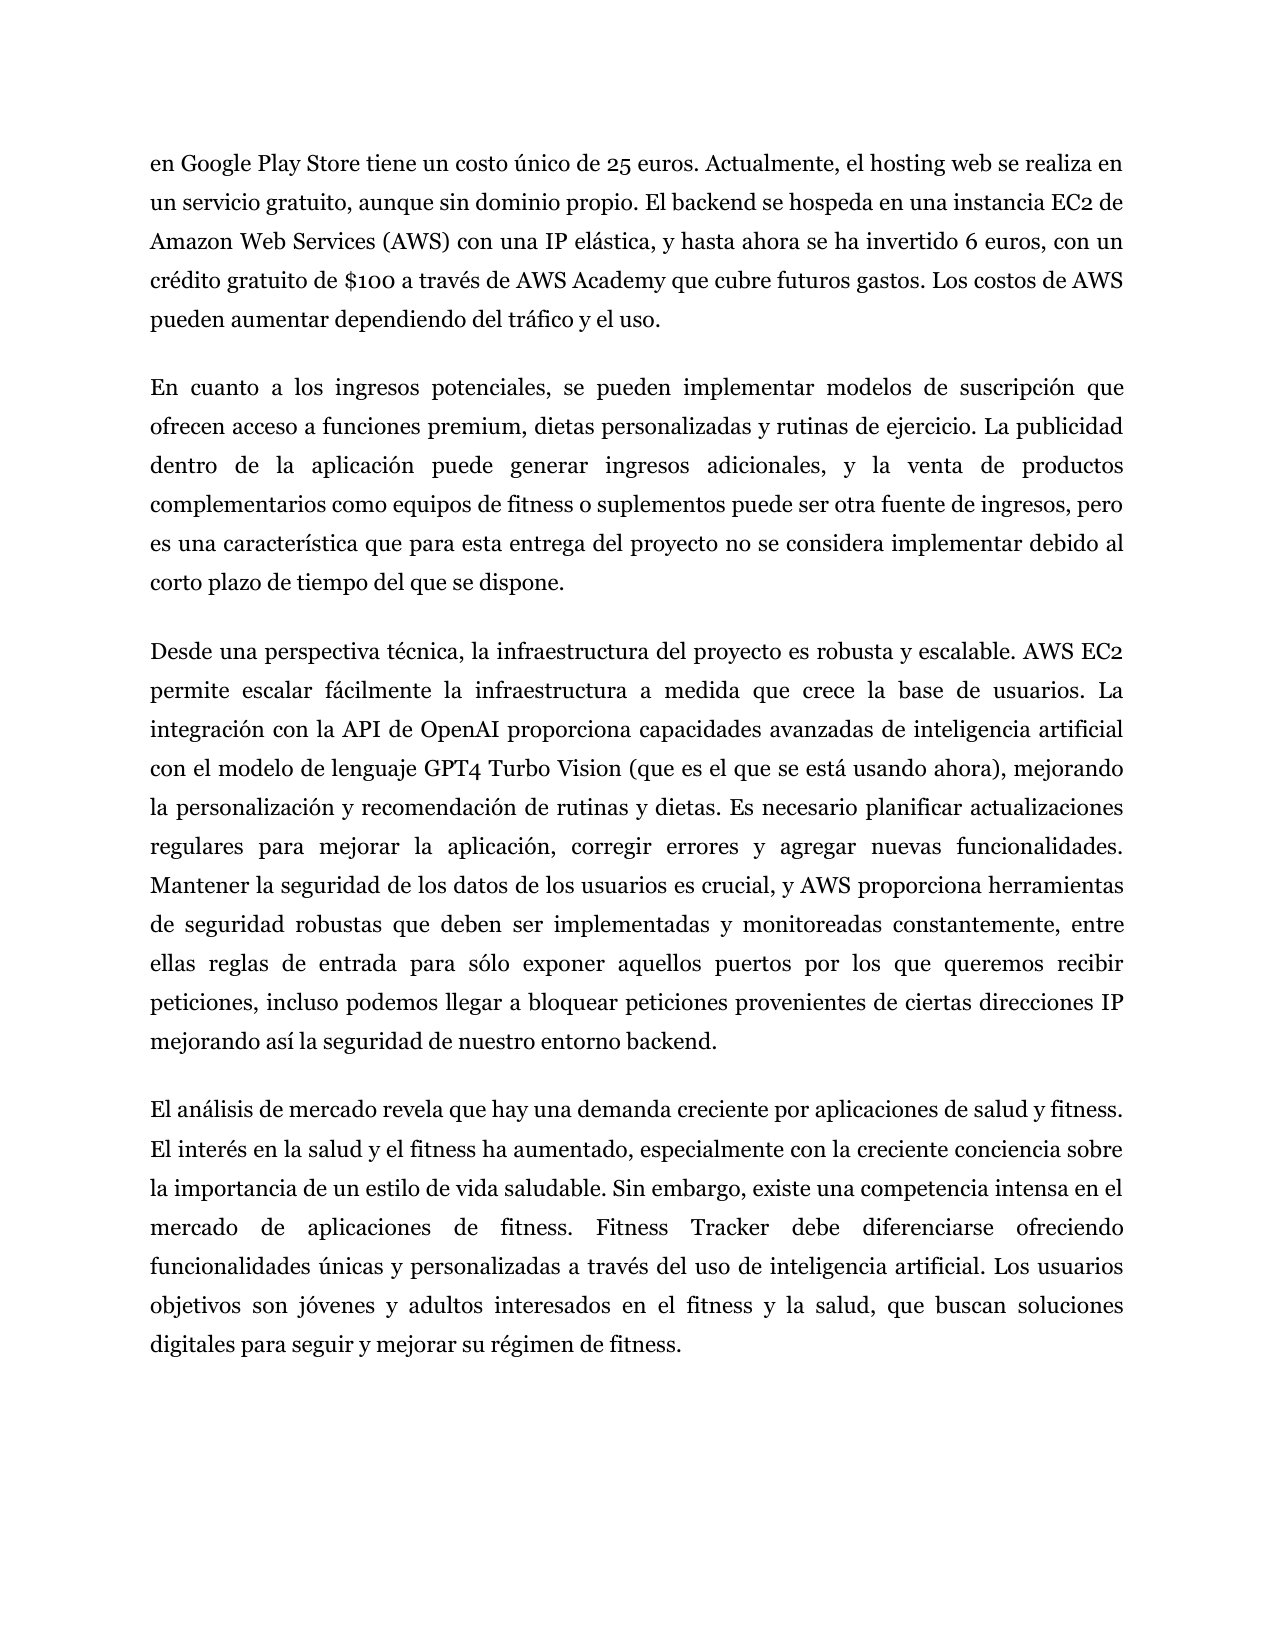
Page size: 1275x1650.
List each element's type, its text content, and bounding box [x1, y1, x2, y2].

text En cuanto a los ingresos potenciales, se pueden implementar modelos de suscripción que ofrecen acceso a funciones premium, dietas personalizadas y rutinas de ejercicio. La publicidad dentro de la aplicación puede generar ingresos adicionales, y la venta de productos complementarios como equipos de fitness o suplementos puede ser otra fuente de ingresos, pero es una característica que para esta entrega del proyecto no se considera implementar debido al corto plazo de tiempo del que se dispone. [150, 374, 1125, 596]
text El análisis de mercado revela que hay una demanda creciente por aplicaciones de salud y fitness. El interés en la salud y el fitness ha aumentado, especialmente con la creciente conciencia sobre la importancia de un estilo de vida saludable. Sin embargo, existe una competencia intensa en el mercado de aplicaciones de fitness. Fitness Tracker debe diferenciarse ofreciendo funcionalidades únicas y personalizadas a través del uso de inteligencia artificial. Los usuarios objetivos son jóvenes y adultos interesados en el fitness y la salud, que buscan soluciones digitales para seguir y mejorar su régimen de fitness. [150, 1097, 1125, 1357]
text Desde una perspectiva técnica, la infraestructura del proyecto es robusta y escalable. AWS EC2 permite escalar fácilmente la infraestructura a medida que crece la base de usuarios. La integración con la API de OpenAI proporciona capacidades avanzadas de inteligencia artificial con el modelo de lenguaje GPT4 Turbo Vision (que es el que se está usando ahora), mejorando la personalización y recomendación de rutinas y dietas. Es necesario planificar actualizaciones regulares para mejorar la aplicación, corregir errores y agregar nuevas funcionalidades. Mantener la seguridad de los datos de los usuarios es crucial, y AWS proporciona herramientas de seguridad robustas que deben ser implementadas y monitoreadas constantemente, entre ellas reglas de entrada para sólo exponer aquellos puertos por los que queremos recibir peticiones, incluso podemos llegar a bloquear peticiones provenientes de ciertas direcciones IP mejorando así la seguridad de nuestro entorno backend. [150, 638, 1125, 1055]
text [150, 150, 1125, 332]
